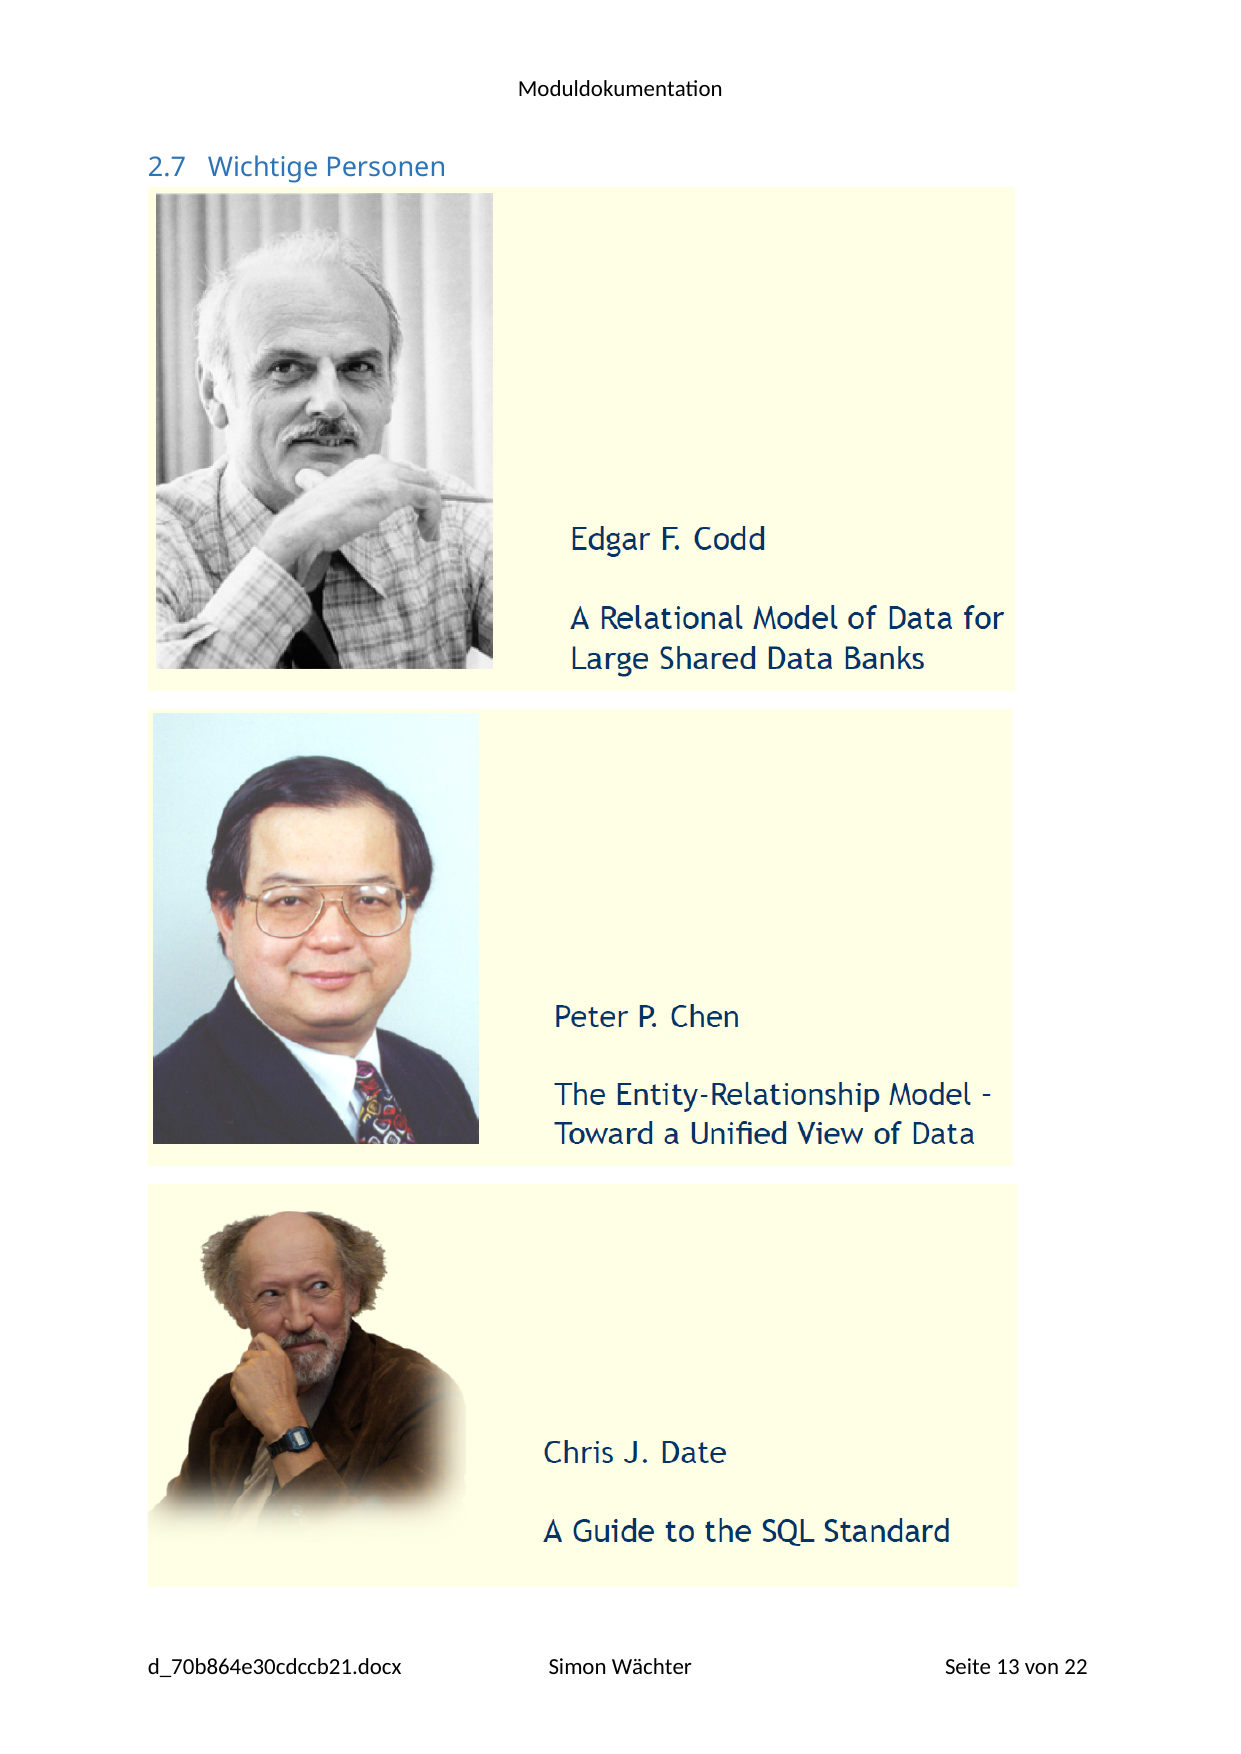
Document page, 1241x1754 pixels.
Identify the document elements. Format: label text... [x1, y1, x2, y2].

subtitle Wichtige Personen [148, 148, 1093, 184]
picture [147, 1184, 1018, 1587]
picture [147, 187, 1016, 691]
picture [147, 709, 1013, 1166]
